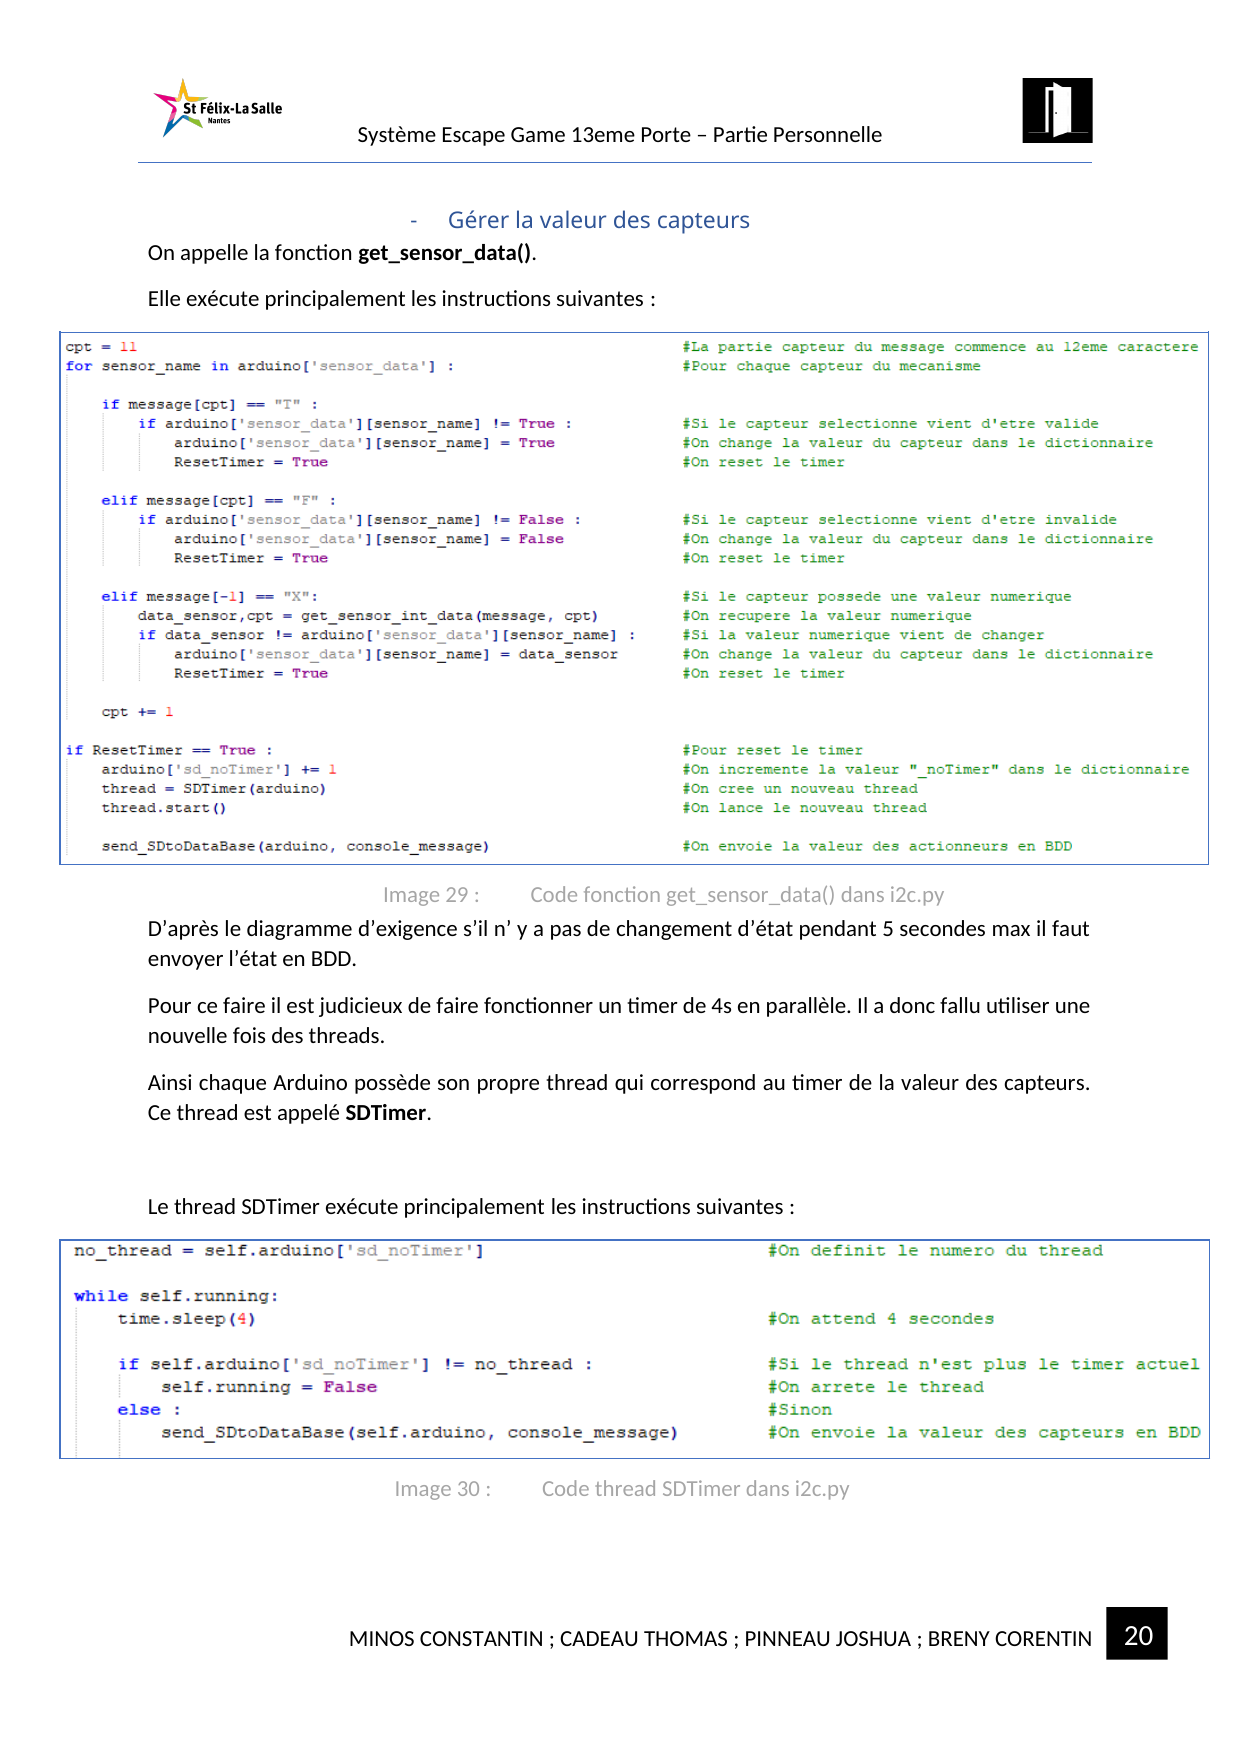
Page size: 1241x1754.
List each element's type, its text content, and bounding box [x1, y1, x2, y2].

picture [147, 73, 290, 142]
picture [61, 1241, 1209, 1458]
picture [1022, 78, 1093, 143]
text Pour ce faire il est judicieux de faire fonctionner un timer de 4s en parallèle. Il a donc fallu utiliser une nouvelle fois des threads. [148, 991, 1092, 1049]
text Ainsi chaque Arduino possède son propre thread qui correspond au timer de la valeur des capteurs. Ce thread est appelé SDTimer. [148, 1068, 1092, 1127]
text Le thread SDTimer exécute principalement les instructions suivantes : [148, 1192, 1092, 1220]
subtitle Gérer la valeur des capteurs [410, 204, 1092, 235]
text D’après le diagramme d’exigence s’il n’ y a pas de changement d’état pendant 5 secondes max il faut envoyer l’état en BDD. [148, 914, 1092, 972]
text On appelle la fonction get_sensor_data(). [148, 238, 1092, 266]
text Elle exécute principalement les instructions suivantes : [148, 284, 1092, 312]
picture [61, 333, 1208, 864]
